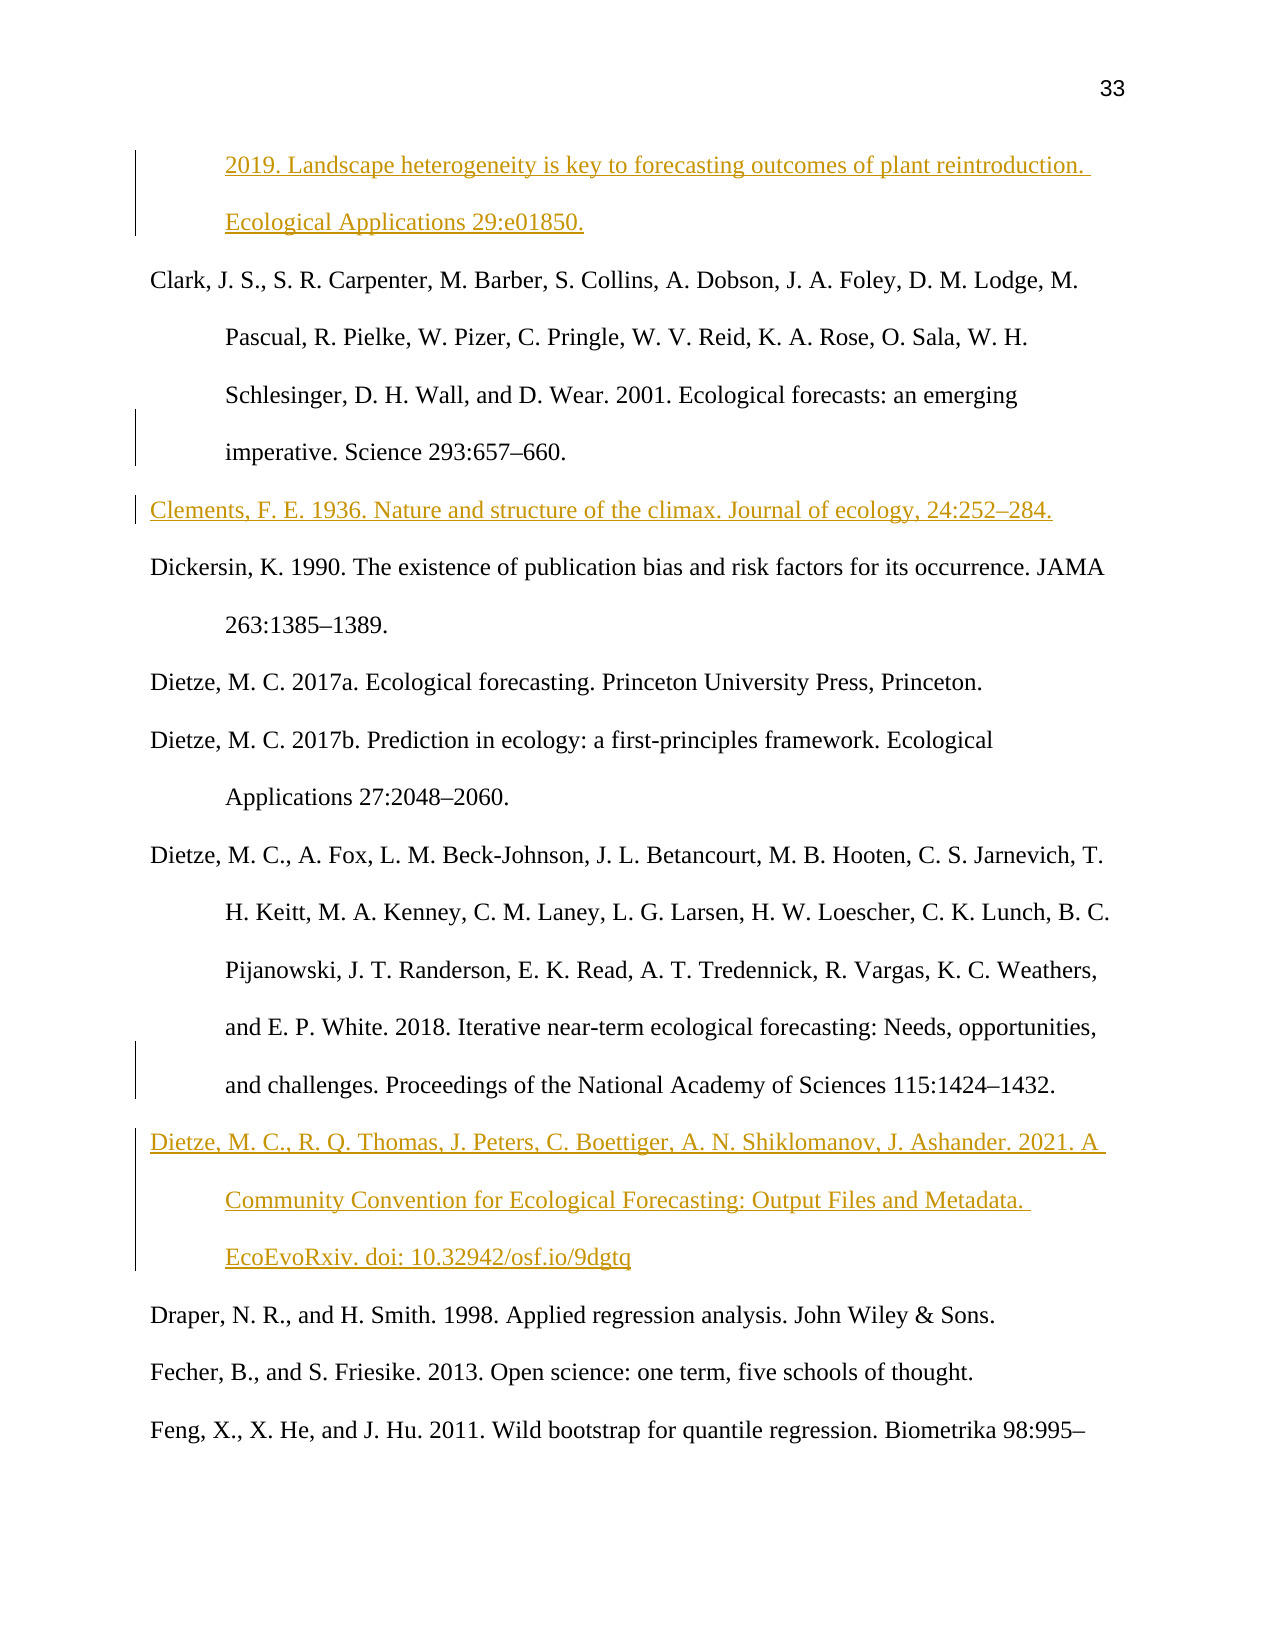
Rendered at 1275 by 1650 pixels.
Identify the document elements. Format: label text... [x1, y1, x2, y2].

text Dietze, M. C. 2017b. Prediction in ecology: a first-principles framework. Ecological Applications 27:2048–2060. [150, 725, 1125, 811]
text Dickersin, K. 1990. The existence of publication bias and risk factors for its occurrence. JAMA 263:1385–1389. [150, 552, 1125, 639]
text Dietze, M. C. 2017a. Ecological forecasting. Princeton University Press, Princeton. [150, 667, 1125, 696]
text Draper, N. R., and H. Smith. 1998. Applied regression analysis. John Wiley & Sons. [150, 1300, 1125, 1329]
text Dietze, M. C., A. Fox, L. M. Beck-Johnson, J. L. Betancourt, M. B. Hooten, C. S. Jarnevich, T. H. Keitt, M. A. Kenney, C. M. Laney, L. G. Larsen, H. W. Loescher, C. K. Lunch, B. C. Pijanowski, J. T. Randerson, E. K. Read, A. T. Tredennick, R. Vargas, K. C. Weathers, and E. P. White. 2018. Iterative near-term ecological forecasting: Needs, opportunities, and challenges. Proceedings of the National Academy of Sciences 115:1424–1432. [150, 840, 1125, 1099]
text Clark, J. S., S. R. Carpenter, M. Barber, S. Collins, A. Dobson, J. A. Foley, D. M. Lodge, M. Pascual, R. Pielke, W. Pizer, C. Pringle, W. V. Reid, K. A. Rose, O. Sala, W. H. Schlesinger, D. H. Wall, and D. Wear. 2001. Ecological forecasts: an emerging imperative. Science 293:657–660. [150, 265, 1125, 466]
text Fecher, B., and S. Friesike. 2013. Open science: one term, five schools of thought. [150, 1357, 1125, 1386]
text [150, 1415, 1125, 1444]
